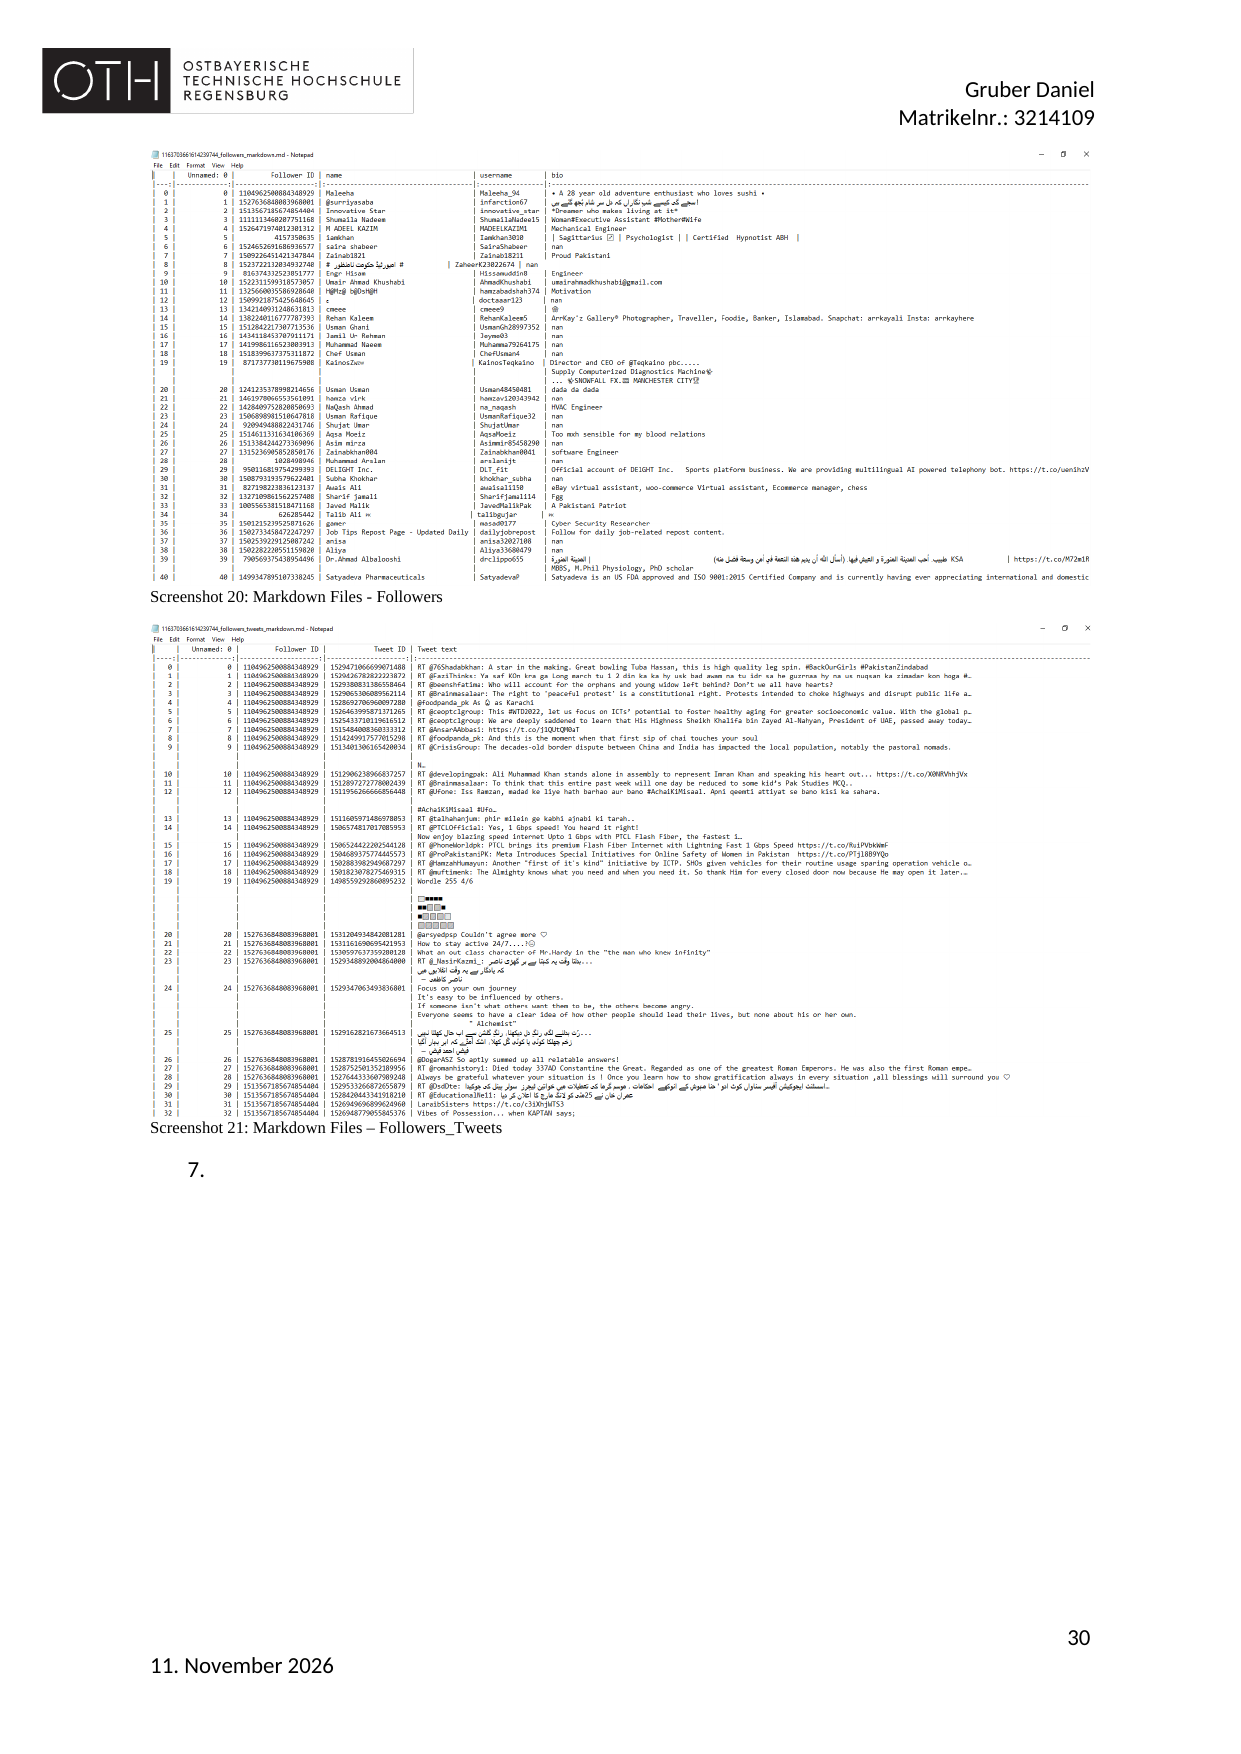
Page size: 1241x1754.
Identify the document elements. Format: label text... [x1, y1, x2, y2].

picture [150, 623, 1091, 1117]
picture [41, 48, 416, 117]
text Screenshot 21: Markdown Files – Followers_Tweets [150, 1117, 1090, 1137]
picture [150, 150, 1091, 586]
text Screenshot 20: Markdown Files - Followers [150, 586, 1090, 606]
